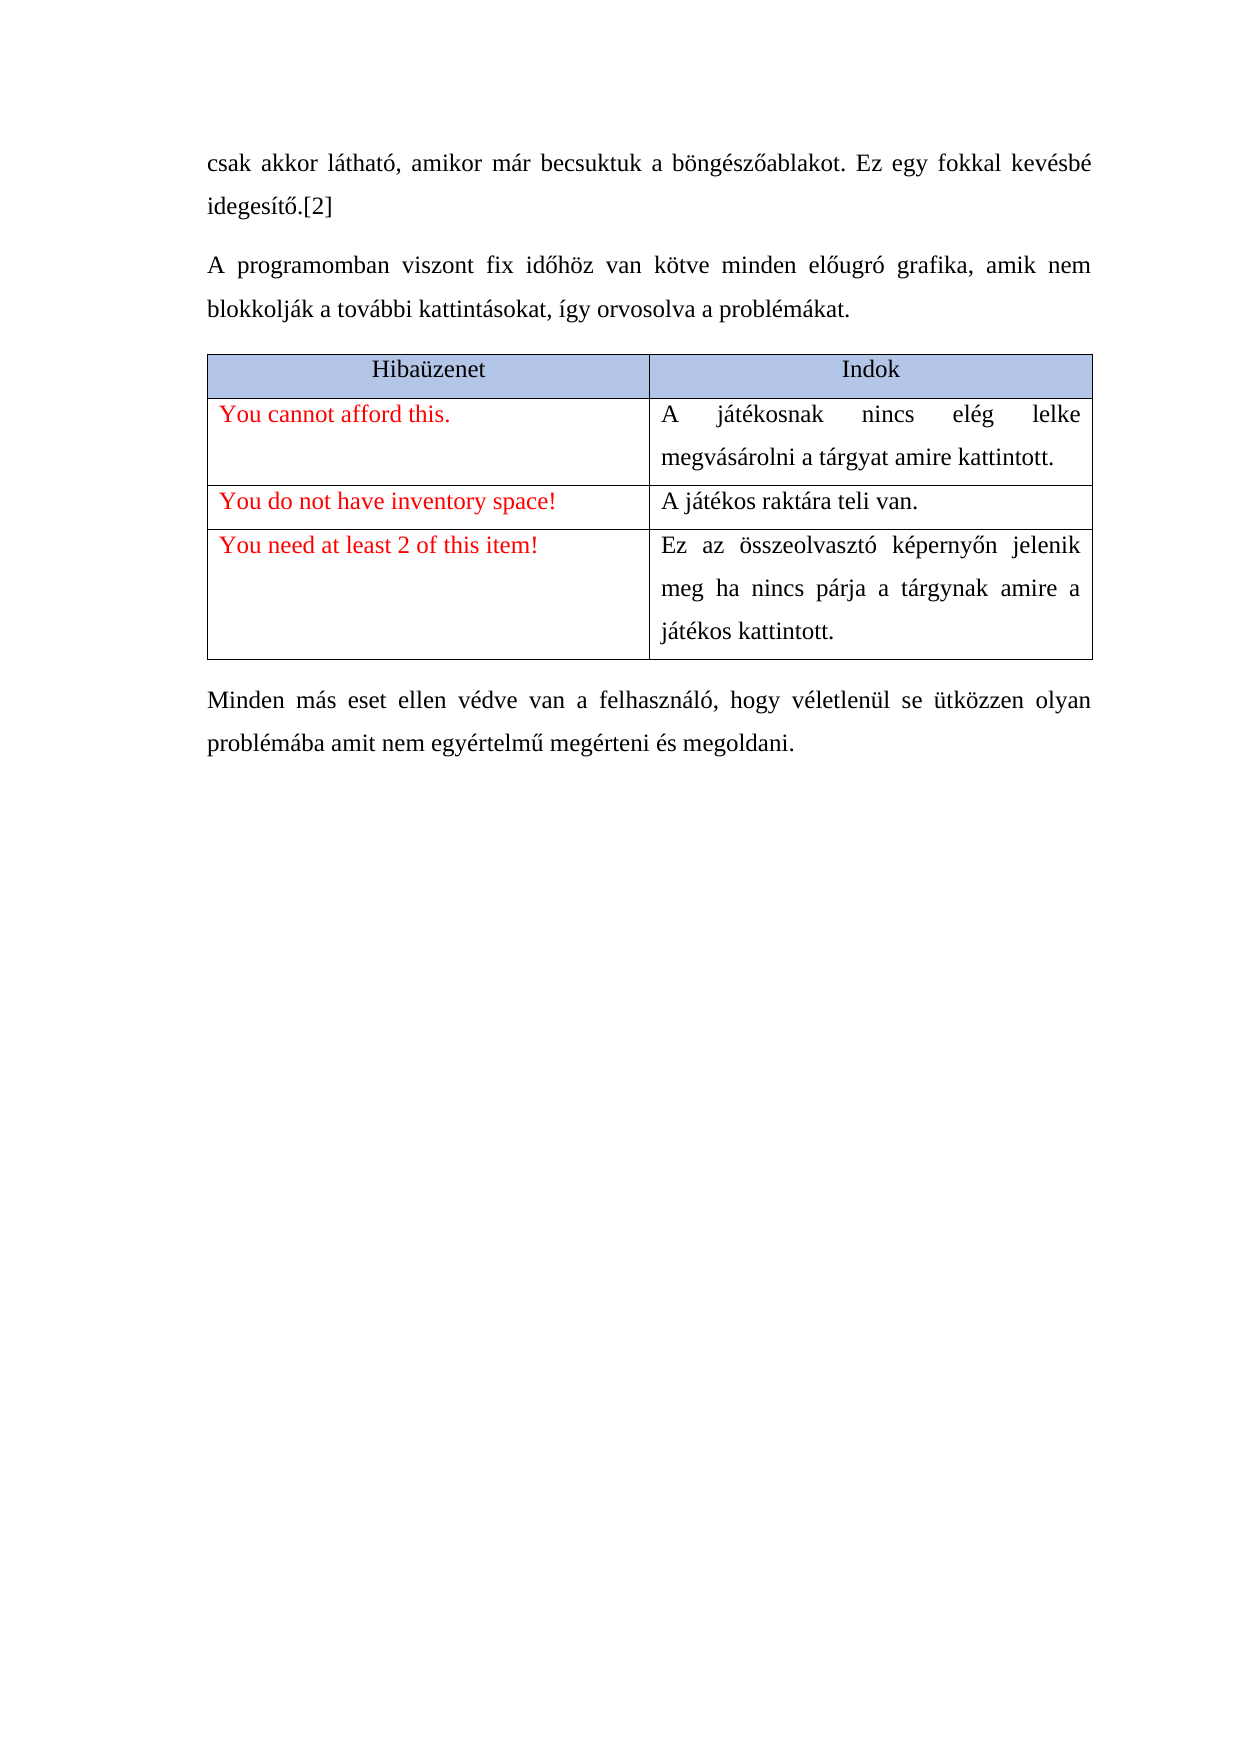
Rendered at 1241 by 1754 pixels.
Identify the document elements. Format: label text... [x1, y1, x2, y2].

table_cell You cannot afford this. [208, 399, 649, 485]
table_header Hibaüzenet [208, 355, 649, 398]
table_cell A játékosnak nincs elég lelke megvásárolni a tárgyat amire kattintott. [650, 399, 1092, 485]
table_header Indok [650, 355, 1092, 398]
table_cell Ez az összeolvasztó képernyőn jelenik meg ha nincs párja a tárgynak amire a játékos kattintott. [650, 530, 1092, 659]
table_cell A játékos raktára teli van. [650, 486, 1092, 529]
text A programomban viszont fix időhöz van kötve minden előugró grafika, amik nem blokkolják a további kattintásokat, így orvosolva a problémákat. [207, 251, 1092, 322]
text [207, 148, 1092, 219]
table_cell You do not have inventory space! [208, 486, 649, 529]
table_cell You need at least 2 of this item! [208, 530, 649, 659]
text Minden más eset ellen védve van a felhasználó, hogy véletlenül se ütközzen olyan problémába amit nem egyértelmű megérteni és megoldani. [207, 685, 1092, 757]
